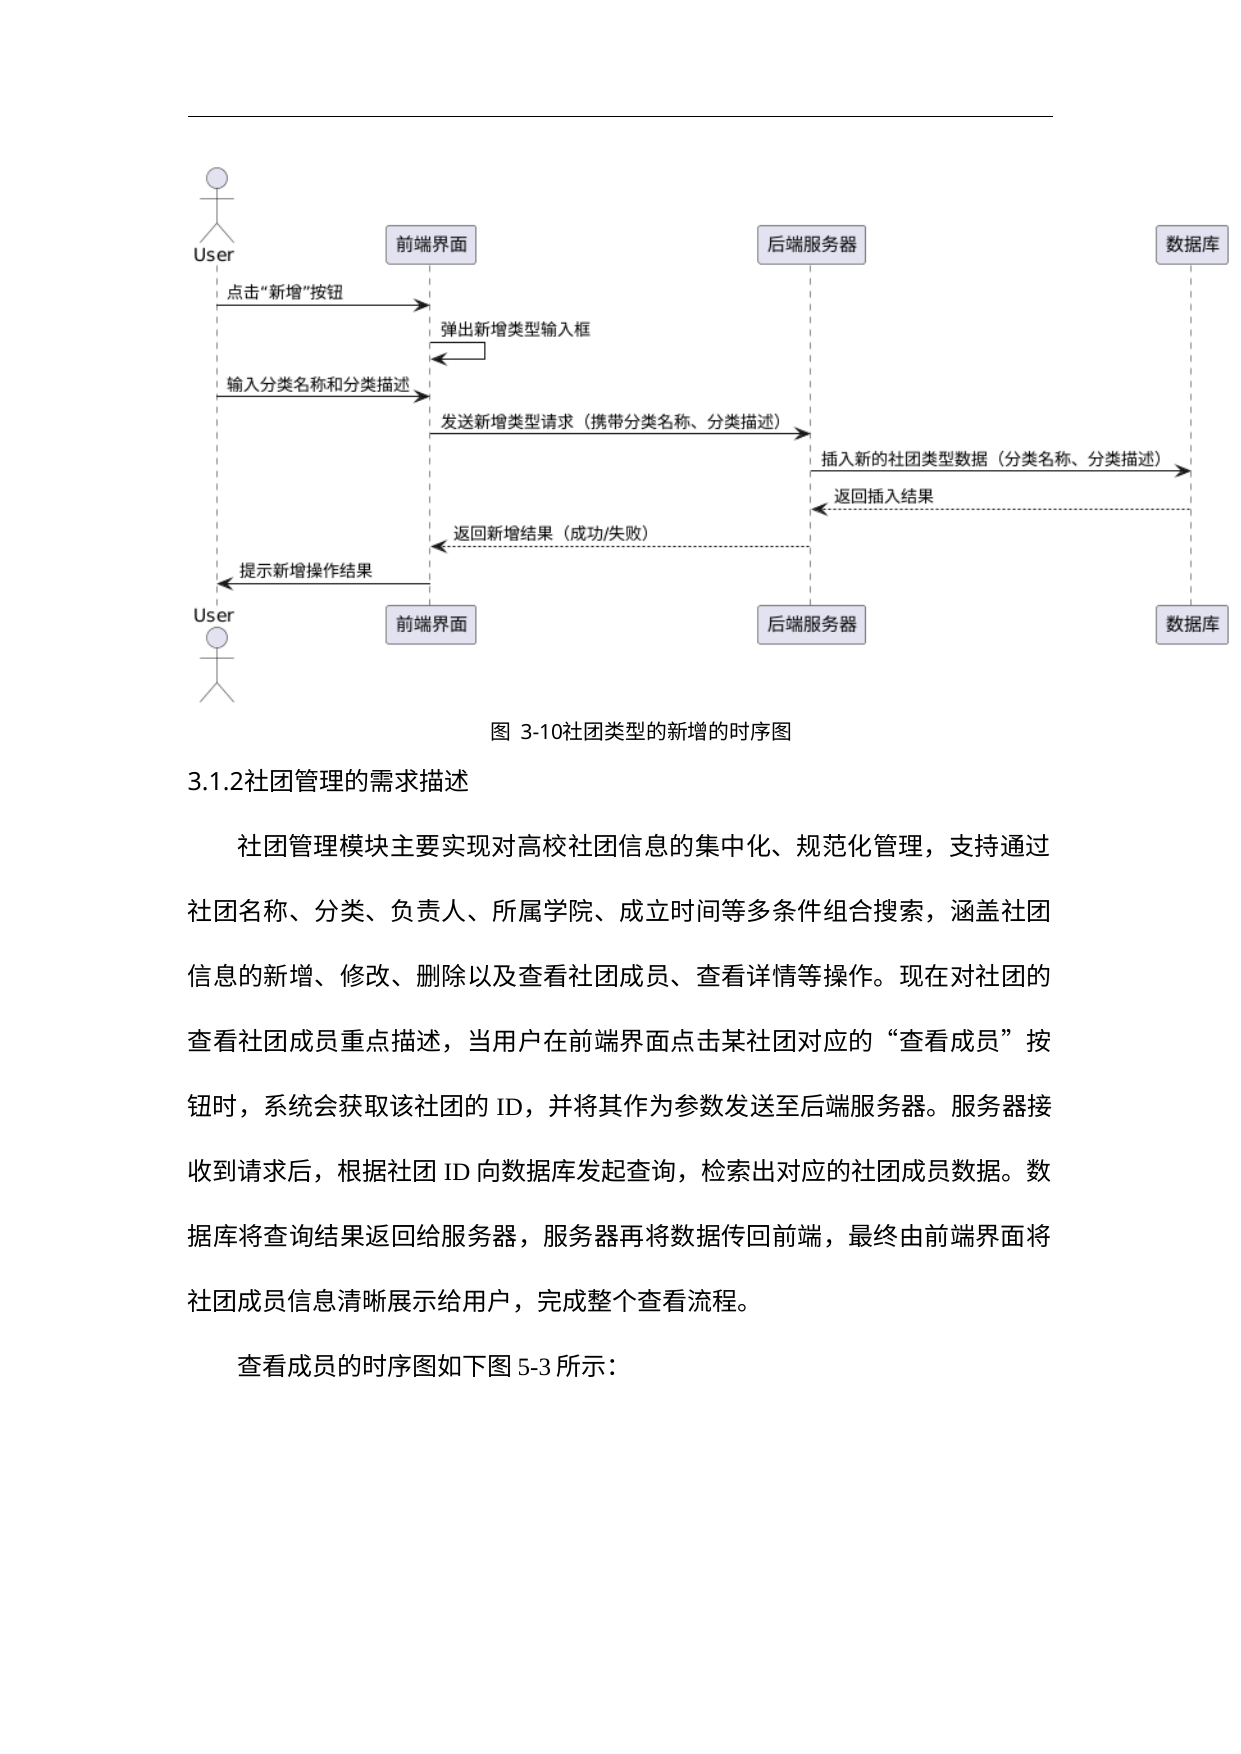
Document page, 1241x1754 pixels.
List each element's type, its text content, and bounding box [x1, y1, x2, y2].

text 社团管理模块主要实现对高校社团信息的集中化、规范化管理，支持通过社团名称、分类、负责人、所属学院、成立时间等多条件组合搜索，涵盖社团信息的新增、修改、删除以及查看社团成员、查看详情等操作。现在对社团的查看社团成员重点描述，当用户在前端界面点击某社团对应的“查看成员”按钮时，系统会获取该社团的 ID，并将其作为参数发送至后端服务器。服务器接收到请求后，根据社团 ID 向数据库发起查询，检索出对应的社团成员数据。数据库将查询结果返回给服务器，服务器再将数据传回前端，最终由前端界面将社团成员信息清晰展示给用户，完成整个查看流程。 [187, 812, 1053, 1332]
picture [187, 162, 1234, 709]
subtitle 社团管理的需求描述 [187, 747, 1053, 812]
text 查看成员的时序图如下图5-3所示： [187, 1332, 1053, 1397]
